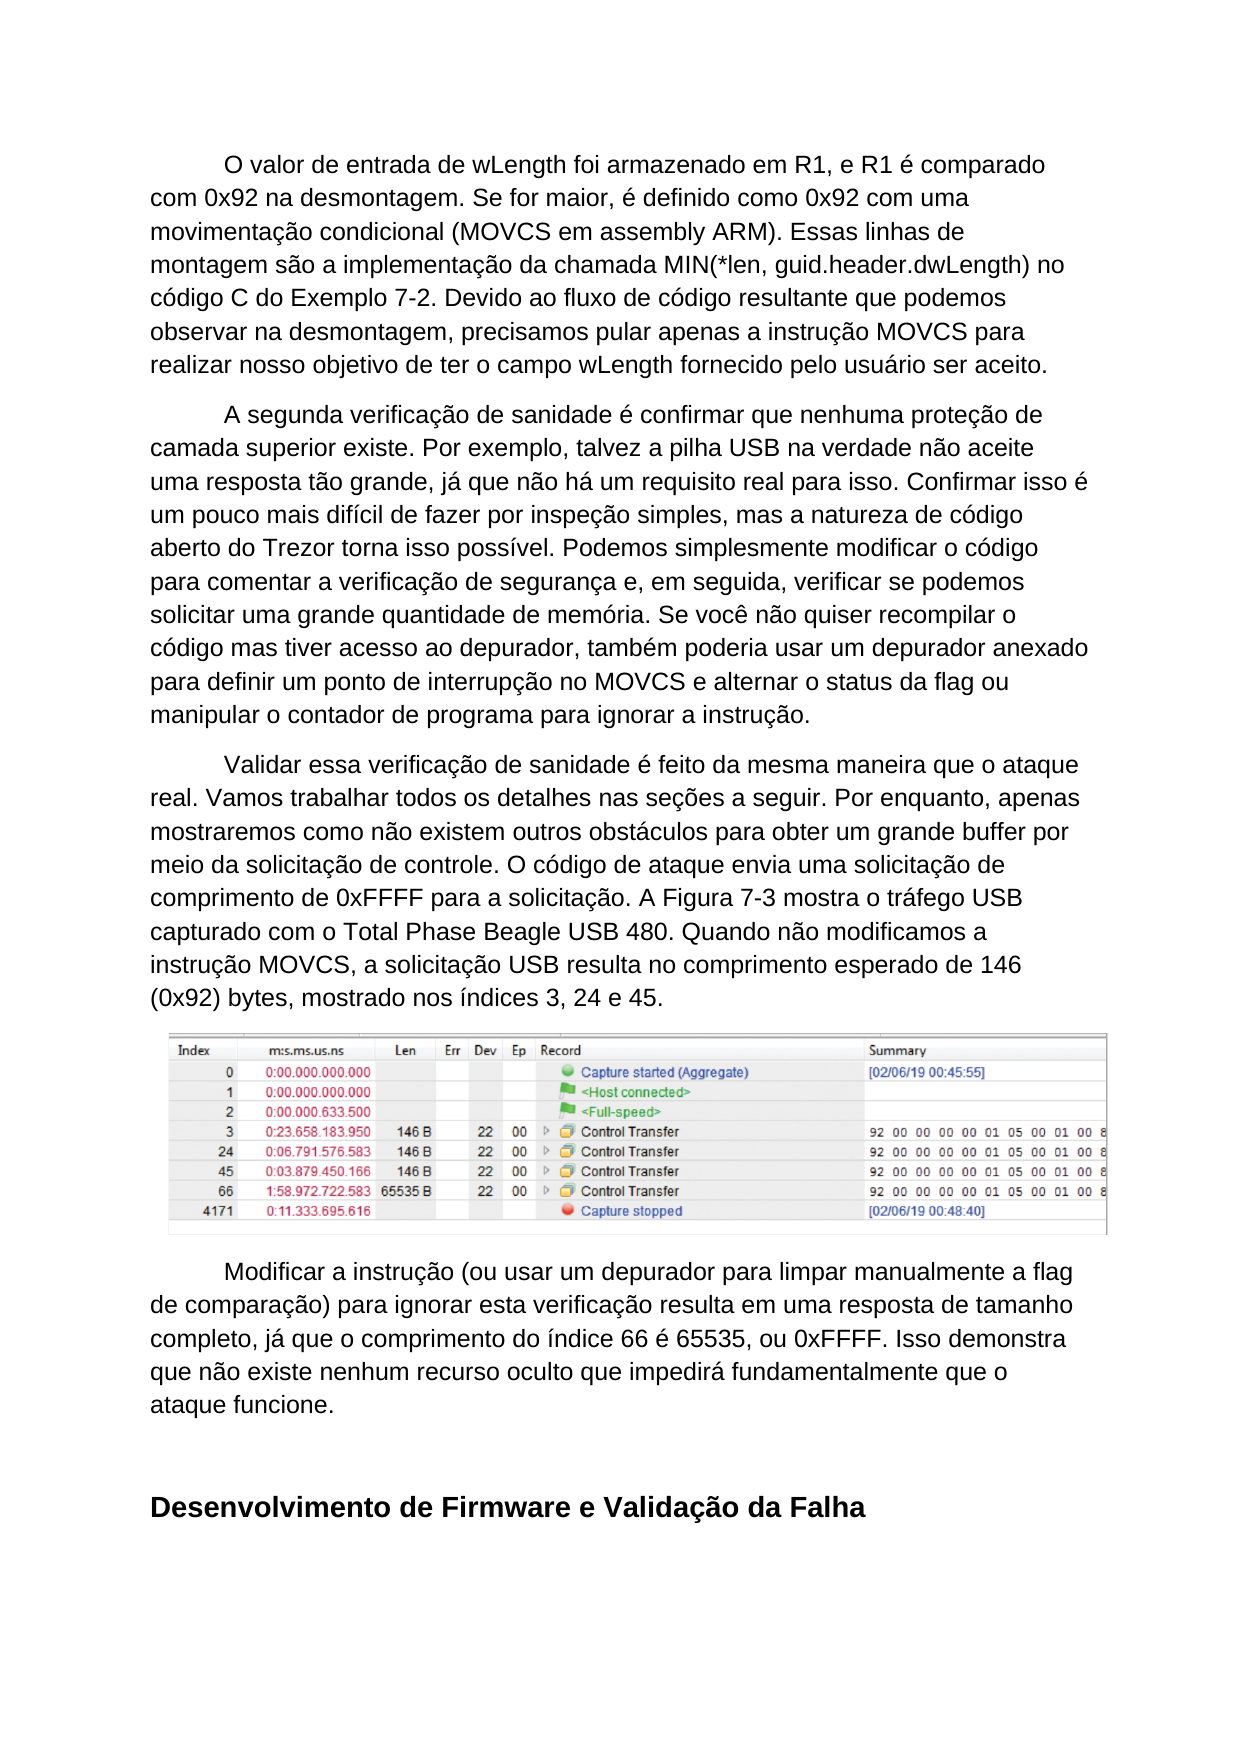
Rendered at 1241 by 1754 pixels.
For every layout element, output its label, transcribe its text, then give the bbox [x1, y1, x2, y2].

text O valor de entrada de wLength foi armazenado em R1, e R1 é comparado com 0x92 na desmontagem. Se for maior, é definido como 0x92 com uma movimentação condicional (MOVCS em assembly ARM). Essas linhas de montagem são a implementação da chamada MIN(*len, guid.header.dwLength) no código C do Exemplo 7-2. Devido ao fluxo de código resultante que podemos observar na desmontagem, precisamos pular apenas a instrução MOVCS para realizar nosso objetivo de ter o campo wLength fornecido pelo usuário ser aceito. [150, 150, 1090, 379]
text Modificar a instrução (ou usar um depurador para limpar manualmente a flag de comparação) para ignorar esta verificação resulta em uma resposta de tamanho completo, já que o comprimento do índice 66 é 65535, ou 0xFFFF. Isso demonstra que não existe nenhum recurso oculto que impedirá fundamentalmente que o ataque funcione. [150, 1257, 1090, 1419]
text A segunda verificação de sanidade é confirmar que nenhuma proteção de camada superior existe. Por exemplo, talvez a pilha USB na verdade não aceite uma resposta tão grande, já que não há um requisito real para isso. Confirmar isso é um pouco mais difícil de fazer por inspeção simples, mas a natureza de código aberto do Trezor torna isso possível. Podemos simplesmente modificar o código para comentar a verificação de segurança e, em seguida, verificar se podemos solicitar uma grande quantidade de memória. Se você não quiser recompilar o código mas tiver acesso ao depurador, também poderia usar um depurador anexado para definir um ponto de interrupção no MOVCS e alternar o status da flag ou manipular o contador de programa para ignorar a instrução. [150, 400, 1090, 729]
text Desenvolvimento de Firmware e Validação da Falha [150, 1490, 1090, 1524]
text Validar essa verificação de sanidade é feito da mesma maneira que o ataque real. Vamos trabalhar todos os detalhes nas seções a seguir. Por enquanto, apenas mostraremos como não existem outros obstáculos para obter um grande buffer por meio da solicitação de controle. O código de ataque envia uma solicitação de comprimento de 0xFFFF para a solicitação. A Figura 7-3 mostra o tráfego USB capturado com o Total Phase Beagle USB 480. Quando não modificamos a instrução MOVCS, a solicitação USB resulta no comprimento esperado de 146 (0x92) bytes, mostrado nos índices 3, 24 e 45. [150, 750, 1090, 1012]
